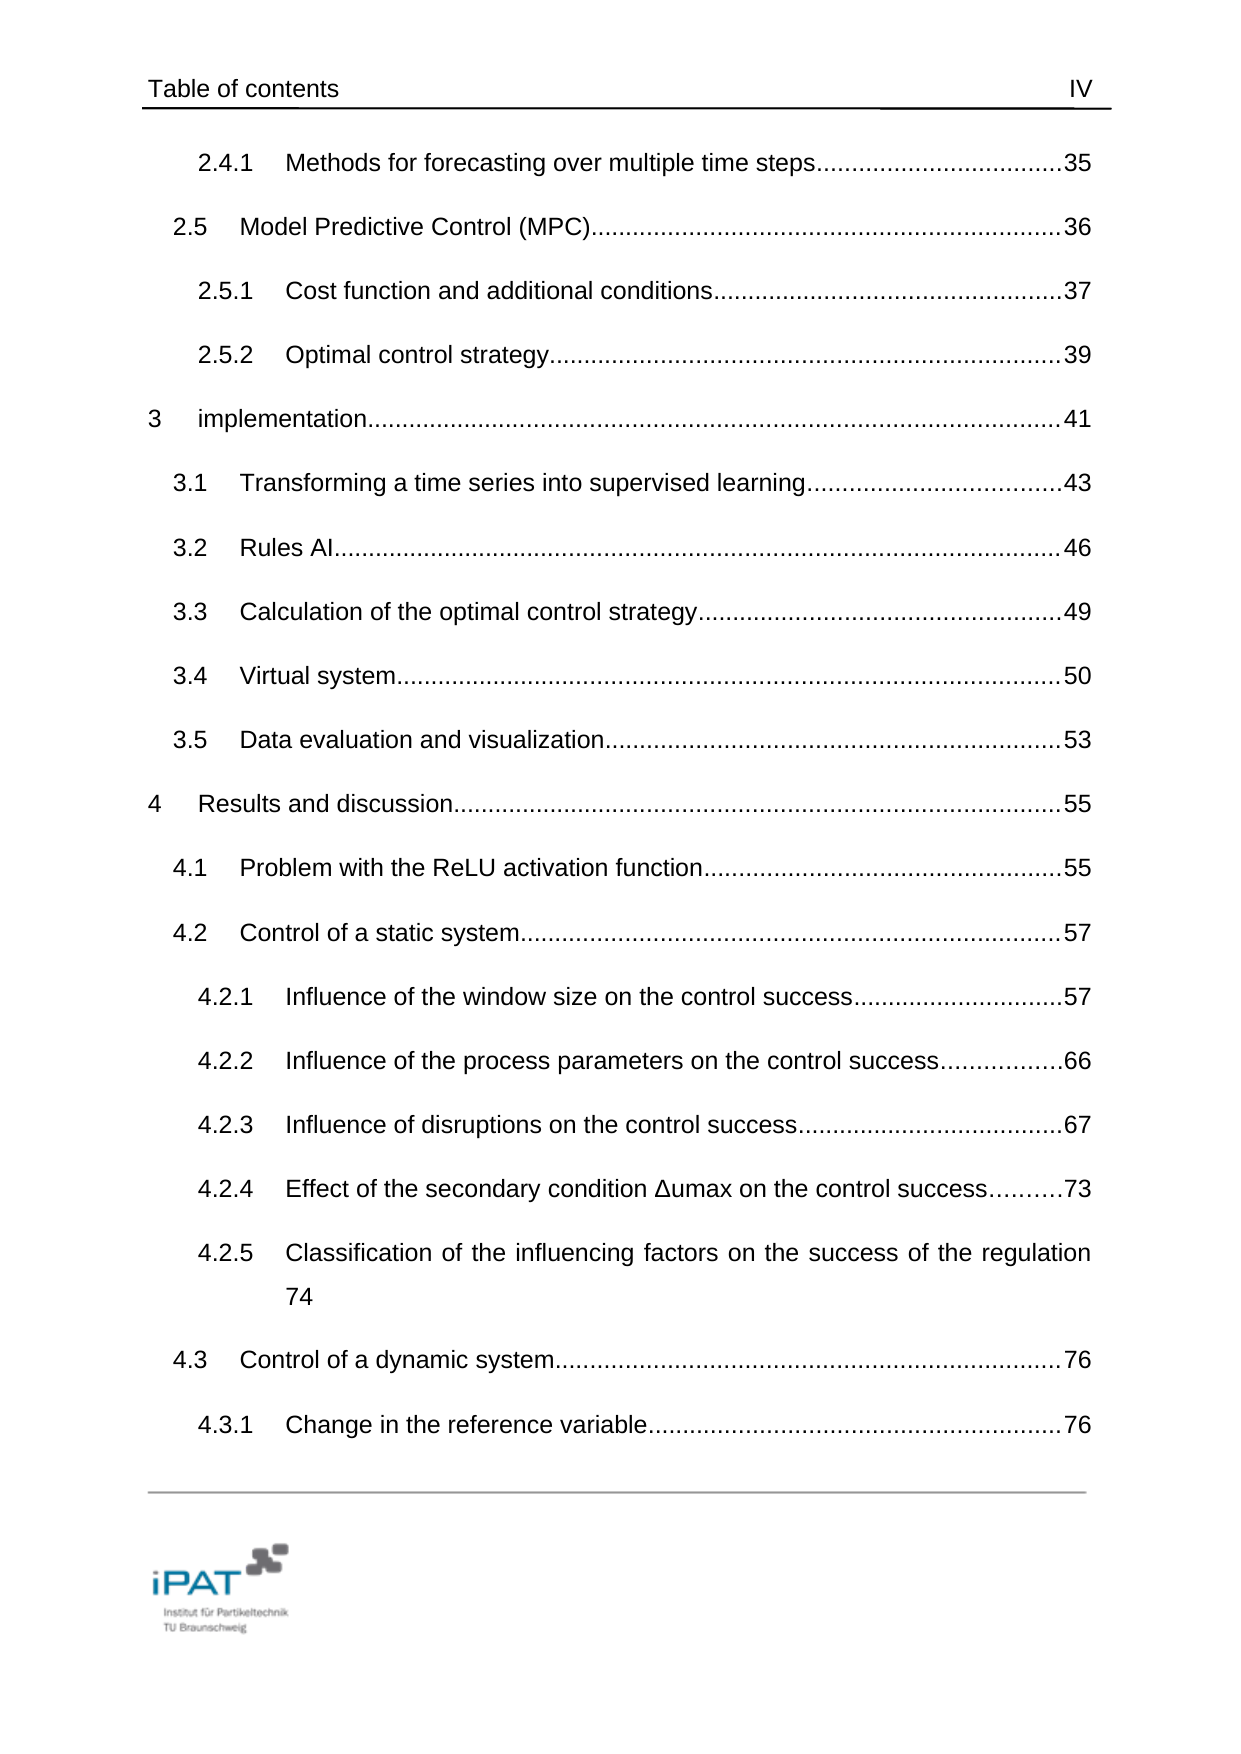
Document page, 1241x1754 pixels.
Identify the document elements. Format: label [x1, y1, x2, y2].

picture [147, 1534, 300, 1646]
picture [147, 1491, 1090, 1496]
